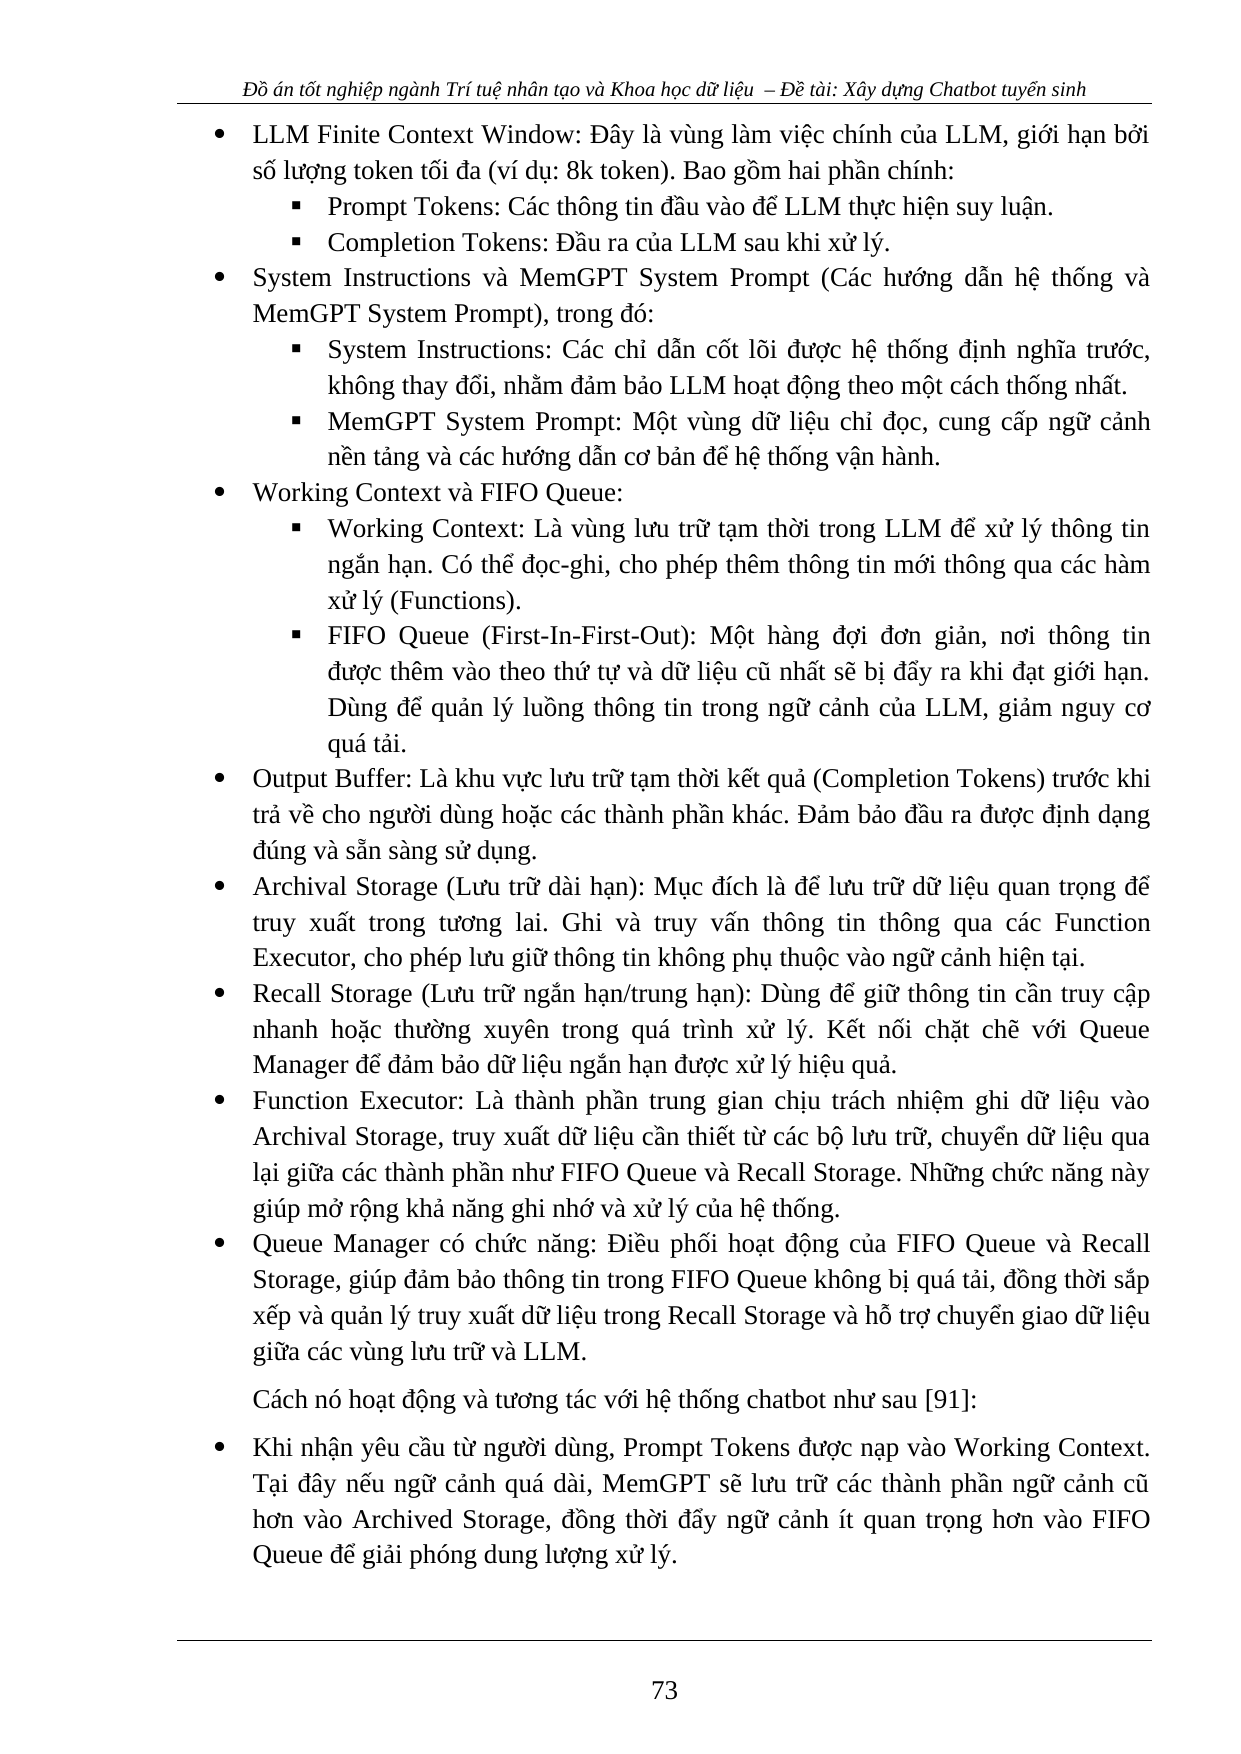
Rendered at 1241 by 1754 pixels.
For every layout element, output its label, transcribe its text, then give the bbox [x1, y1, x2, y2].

list Output Buffer: Là khu vực lưu trữ tạm thời kết quả (Completion Tokens) trước khi trả về cho người dùng hoặc các thành phần khác. Đảm bảo đầu ra được định dạng đúng và sẵn sàng sử dụng. [215, 762, 1152, 865]
list Function Executor: Là thành phần trung gian chịu trách nhiệm ghi dữ liệu vào Archival Storage, truy xuất dữ liệu cần thiết từ các bộ lưu trữ, chuyển dữ liệu qua lại giữa các thành phần như FIFO Queue và Recall Storage. Những chức năng này giúp mở rộng khả năng ghi nhớ và xử lý của hệ thống. [215, 1084, 1152, 1223]
list Recall Storage (Lưu trữ ngắn hạn/trung hạn): Dùng để giữ thông tin cần truy cập nhanh hoặc thường xuyên trong quá trình xử lý. Kết nối chặt chẽ với Queue Manager để đảm bảo dữ liệu ngắn hạn được xử lý hiệu quả. [215, 977, 1152, 1080]
list Prompt Tokens: Các thông tin đầu vào để LLM thực hiện suy luận. [290, 190, 1152, 221]
list System Instructions: Các chỉ dẫn cốt lõi được hệ thống định nghĩa trước, không thay đổi, nhằm đảm bảo LLM hoạt động theo một cách thống nhất. [290, 333, 1152, 400]
text Cách nó hoạt động và tương tác với hệ thống chatbot như sau : [177, 1383, 1152, 1414]
list Archival Storage (Lưu trữ dài hạn): Mục đích là để lưu trữ dữ liệu quan trọng để truy xuất trong tương lai. Ghi và truy vấn thông tin thông qua các Function Executor, cho phép lưu giữ thông tin không phụ thuộc vào ngữ cảnh hiện tại. [215, 870, 1152, 972]
list LLM Finite Context Window: Đây là vùng làm việc chính của LLM, giới hạn bởi số lượng token tối đa (ví dụ: 8k token). Bao gồm hai phần chính: [215, 118, 1152, 185]
list Working Context: Là vùng lưu trữ tạm thời trong LLM để xử lý thông tin ngắn hạn. Có thể đọc-ghi, cho phép thêm thông tin mới thông qua các hàm xử lý (Functions). [290, 512, 1152, 615]
list Completion Tokens: Đầu ra của LLM sau khi xử lý. [290, 226, 1152, 257]
list Working Context và FIFO Queue: [215, 476, 1152, 507]
list FIFO Queue (First-In-First-Out): Một hàng đợi đơn giản, nơi thông tin được thêm vào theo thứ tự và dữ liệu cũ nhất sẽ bị đẩy ra khi đạt giới hạn. Dùng để quản lý luồng thông tin trong ngữ cảnh của LLM, giảm nguy cơ quá tải. [290, 619, 1152, 758]
list Khi nhận yêu cầu từ người dùng, Prompt Tokens được nạp vào Working Context. Tại đây nếu ngữ cảnh quá dài, MemGPT sẽ lưu trữ các thành phần ngữ cảnh cũ hơn vào Archived Storage, đồng thời đẩy ngữ cảnh ít quan trọng hơn vào FIFO Queue để giải phóng dung lượng xử lý. [215, 1431, 1152, 1569]
list System Instructions và MemGPT System Prompt (Các hướng dẫn hệ thống và MemGPT System Prompt), trong đó: [215, 262, 1152, 328]
list Queue Manager có chức năng: Điều phối hoạt động của FIFO Queue và Recall Storage, giúp đảm bảo thông tin trong FIFO Queue không bị quá tải, đồng thời sắp xếp và quản lý truy xuất dữ liệu trong Recall Storage và hỗ trợ chuyển giao dữ liệu giữa các vùng lưu trữ và LLM. [215, 1227, 1152, 1366]
list MemGPT System Prompt: Một vùng dữ liệu chỉ đọc, cung cấp ngữ cảnh nền tảng và các hướng dẫn cơ bản để hệ thống vận hành. [290, 405, 1152, 472]
